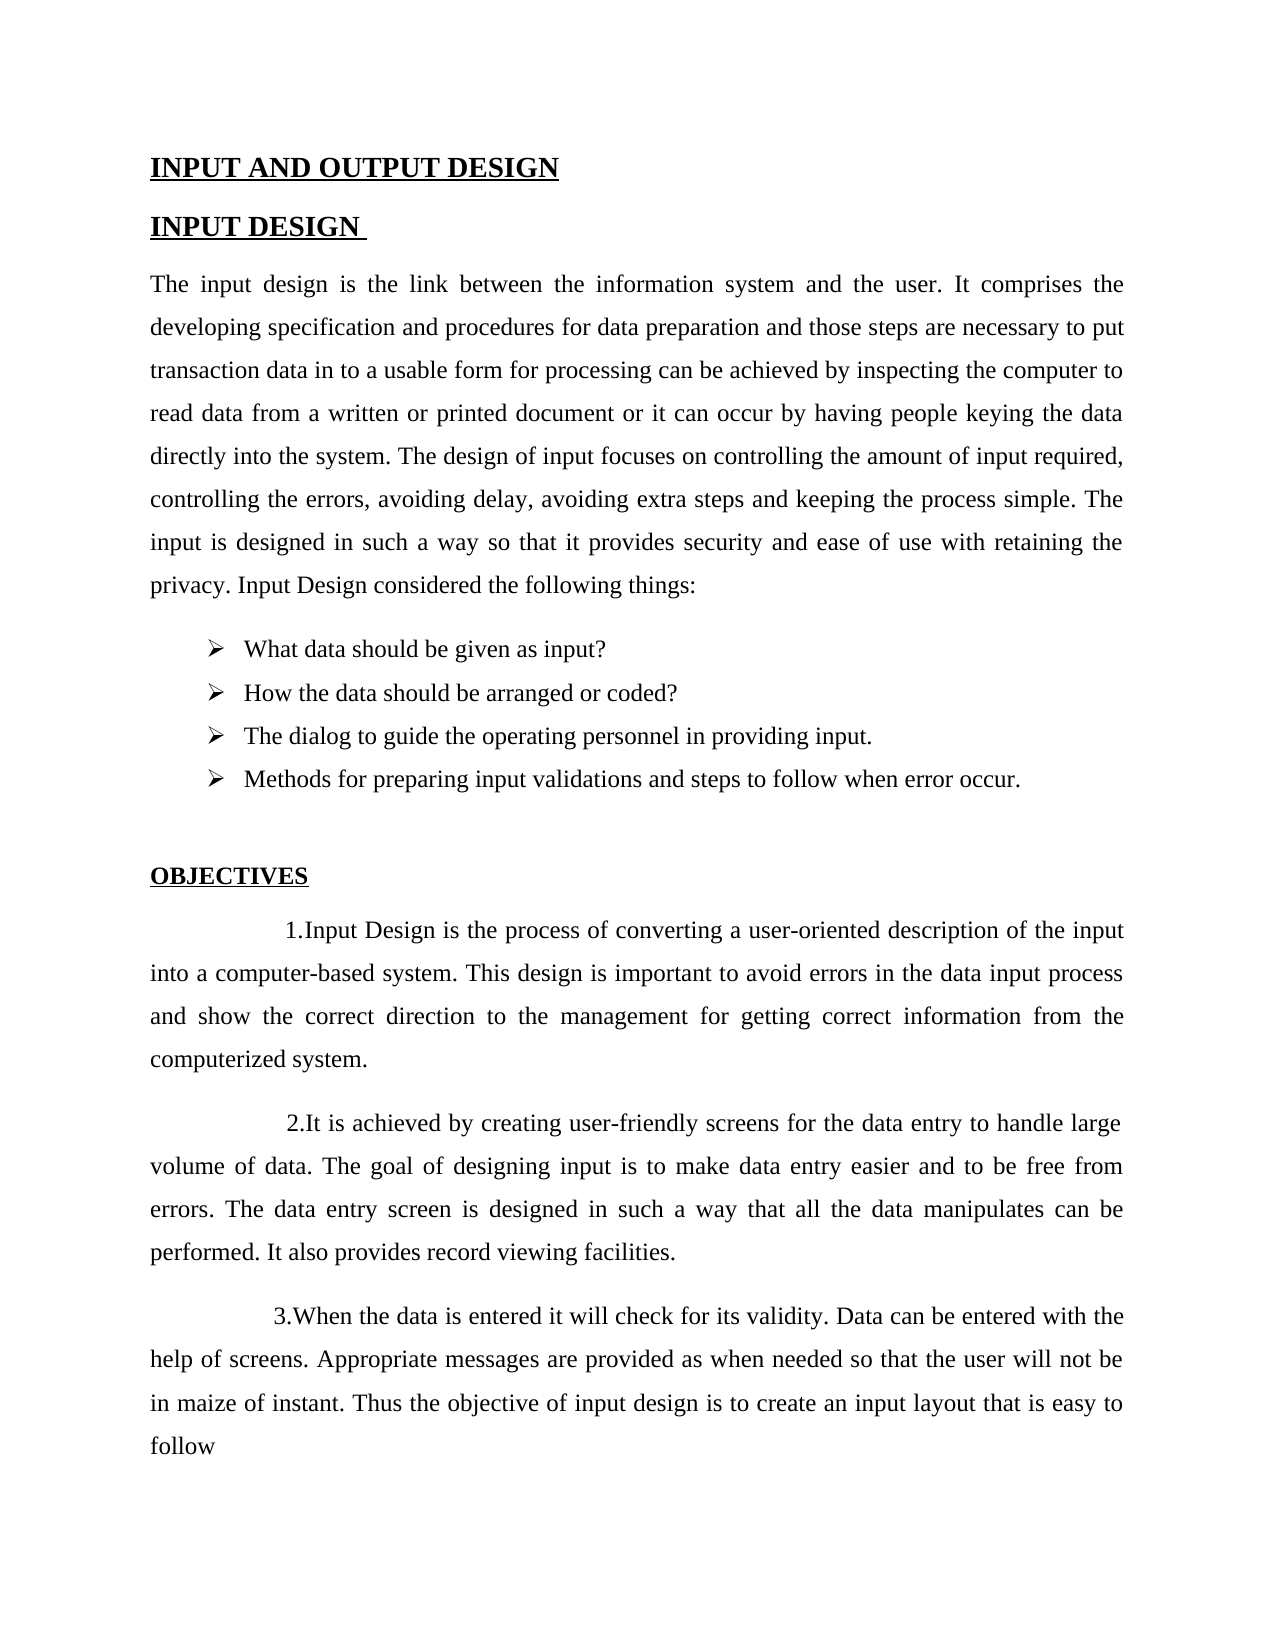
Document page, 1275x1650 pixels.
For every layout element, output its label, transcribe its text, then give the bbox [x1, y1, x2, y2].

text INPUT AND OUTPUT DESIGN [150, 150, 1125, 183]
text 2.It is achieved by creating user-friendly screens for the data entry to handle large volume of data. The goal of designing input is to make data entry easier and to be free from errors. The data entry screen is designed in such a way that all the data manipulates can be performed. It also provides record viewing facilities. [150, 1108, 1125, 1266]
text 3.When the data is entered it will check for its validity. Data can be entered with the help of screens. Appropriate messages are provided as when needed so that the user will not be in maize of instant. Thus the objective of input design is to create an input layout that is easy to follow [150, 1301, 1125, 1459]
text OBJECTIVES [150, 861, 1125, 890]
text The input design is the link between the information system and the user. It comprises the developing specification and procedures for data preparation and those steps are necessary to put transaction data in to a usable form for processing can be achieved by inspecting the computer to read data from a written or printed document or it can occur by having people keying the data directly into the system. The design of input focuses on controlling the amount of input required, controlling the errors, avoiding delay, avoiding extra steps and keeping the process simple. The input is designed in such a way so that it provides security and ease of use with retaining the privacy. Input Design considered the following things: [150, 269, 1125, 599]
text INPUT DESIGN [150, 209, 1125, 243]
list What data should be given as input? [206, 634, 1125, 663]
list The dialog to guide the operating personnel in providing input. [206, 721, 1125, 749]
list How the data should be arranged or coded? [206, 678, 1125, 706]
list Methods for preparing input validations and steps to follow when error occur. [206, 764, 1125, 793]
text 1.Input Design is the process of converting a user-oriented description of the input into a computer-based system. This design is important to avoid errors in the data input process and show the correct direction to the management for getting correct information from the computerized system. [150, 915, 1125, 1073]
